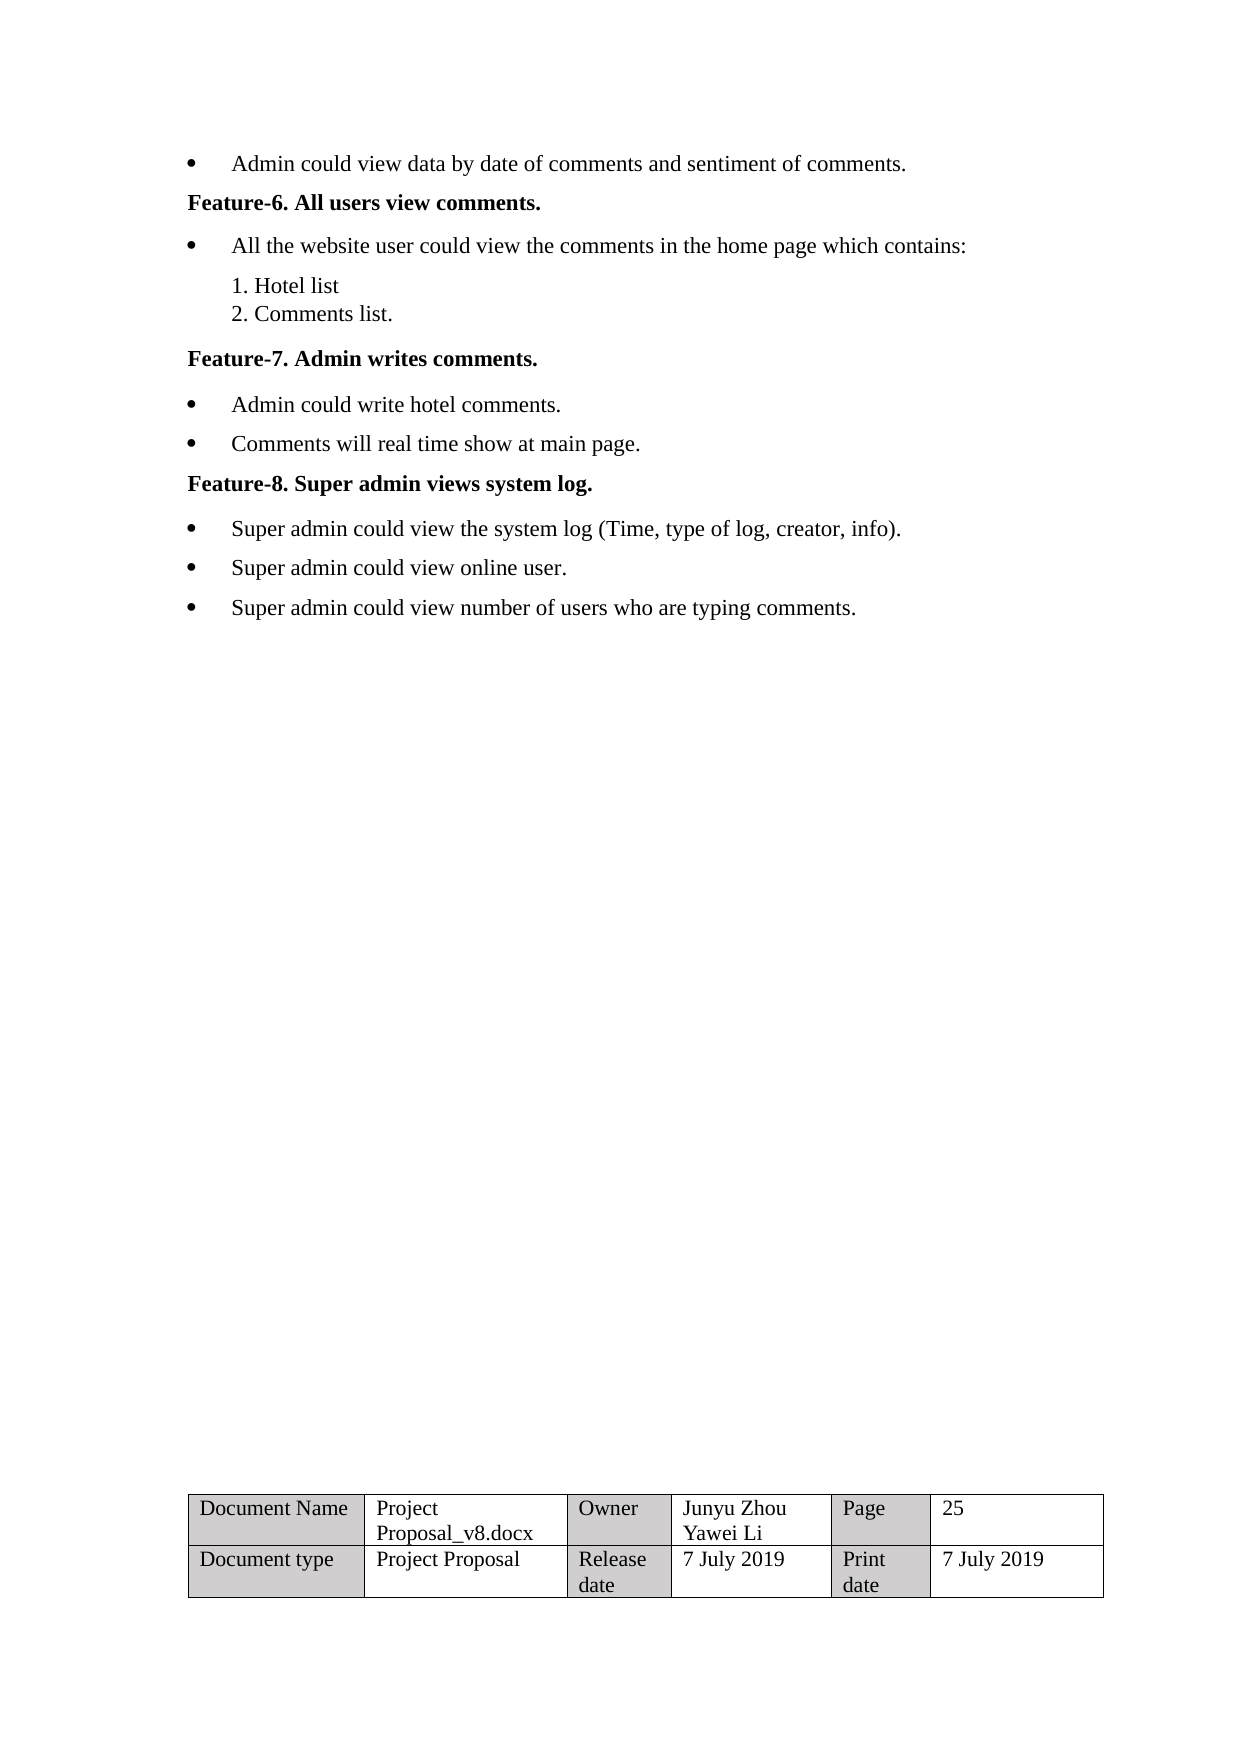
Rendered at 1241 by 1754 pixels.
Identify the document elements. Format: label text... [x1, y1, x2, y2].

text Feature-8. Super admin views system log. [187, 469, 1053, 496]
text Feature-7. Admin writes comments. [187, 346, 1053, 372]
list Admin could view data by date of comments and sentiment of comments. [187, 150, 1053, 176]
list Super admin could view online user. [187, 554, 1053, 581]
list Admin could write hotel comments. [187, 391, 1053, 417]
list Super admin could view the system log (Time, type of log, creator, info). [187, 515, 1053, 541]
list Super admin could view number of users who are typing comments. [187, 594, 1053, 620]
list 2. Comments list. [231, 300, 1053, 327]
text Feature-6. All users view comments. [187, 189, 1053, 216]
list Comments will real time show at main page. [187, 430, 1053, 456]
list All the website user could view the comments in the home page which contains: [187, 232, 1053, 259]
list 1. Hotel list [231, 272, 1053, 298]
